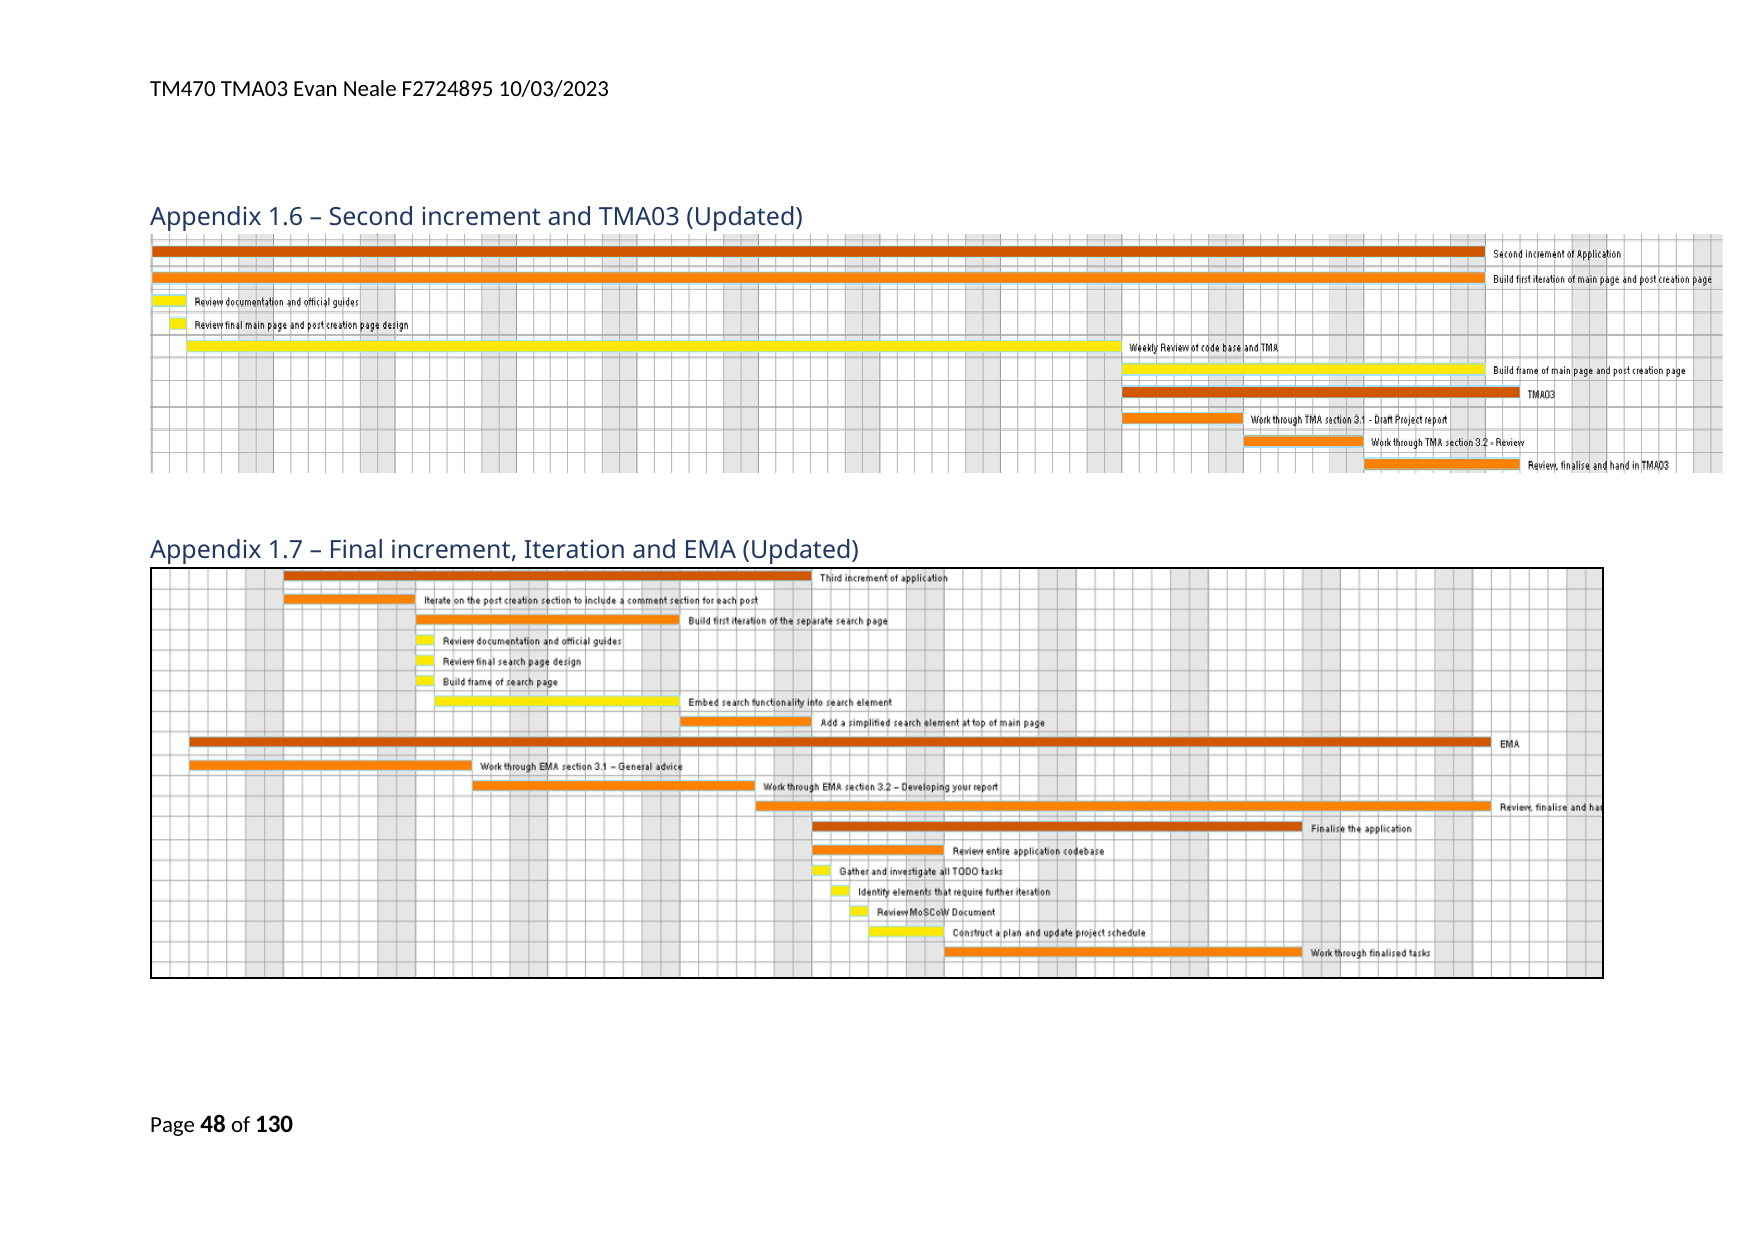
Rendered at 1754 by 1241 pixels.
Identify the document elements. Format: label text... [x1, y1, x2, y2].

subtitle Appendix 1.6 – Second increment and TMA03 (Updated) [150, 198, 1604, 232]
picture [150, 234, 1723, 473]
picture [152, 569, 1602, 977]
subtitle Appendix 1.7 – Final increment, Iteration and EMA (Updated) [150, 531, 1604, 565]
